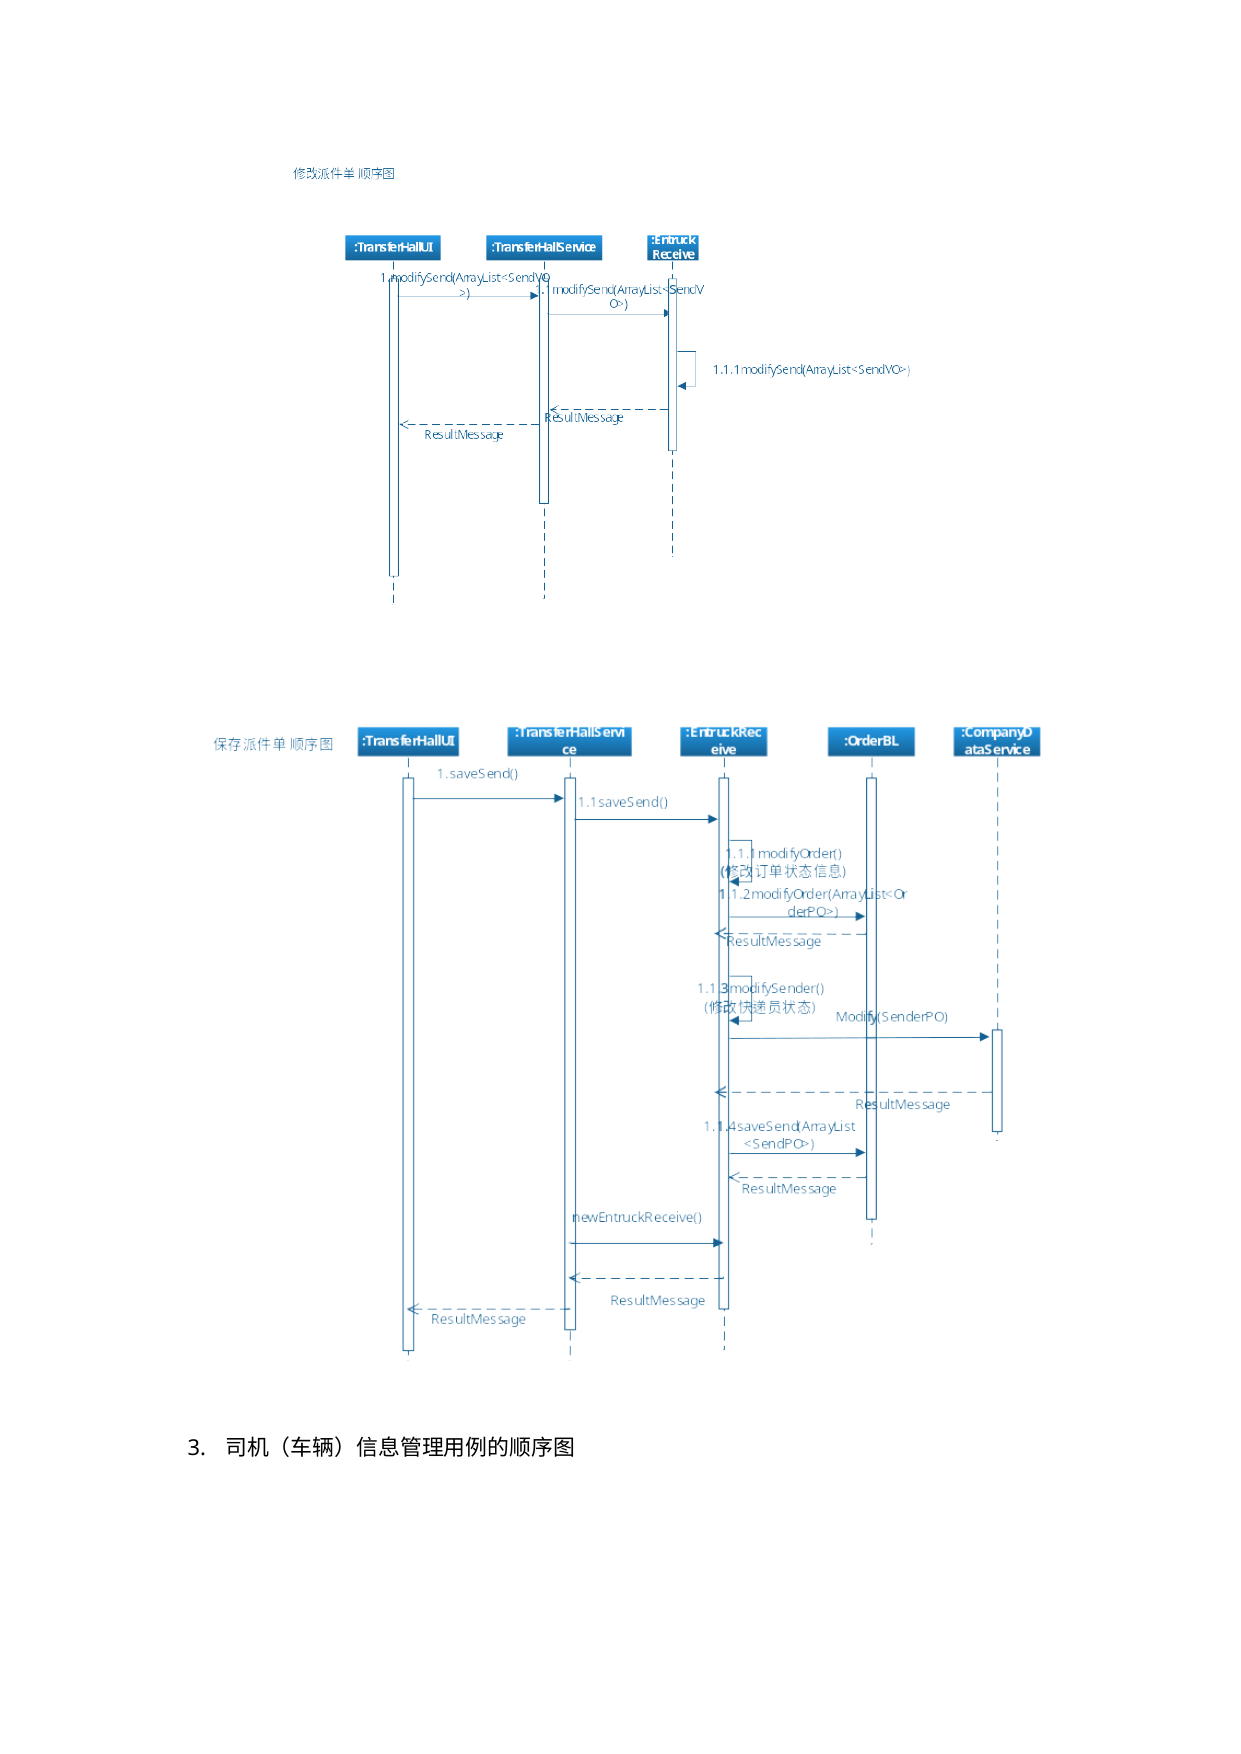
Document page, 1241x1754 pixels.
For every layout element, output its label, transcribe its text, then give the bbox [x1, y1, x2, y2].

list 司机（车辆）信息管理用例的顺序图 [187, 1429, 1053, 1462]
